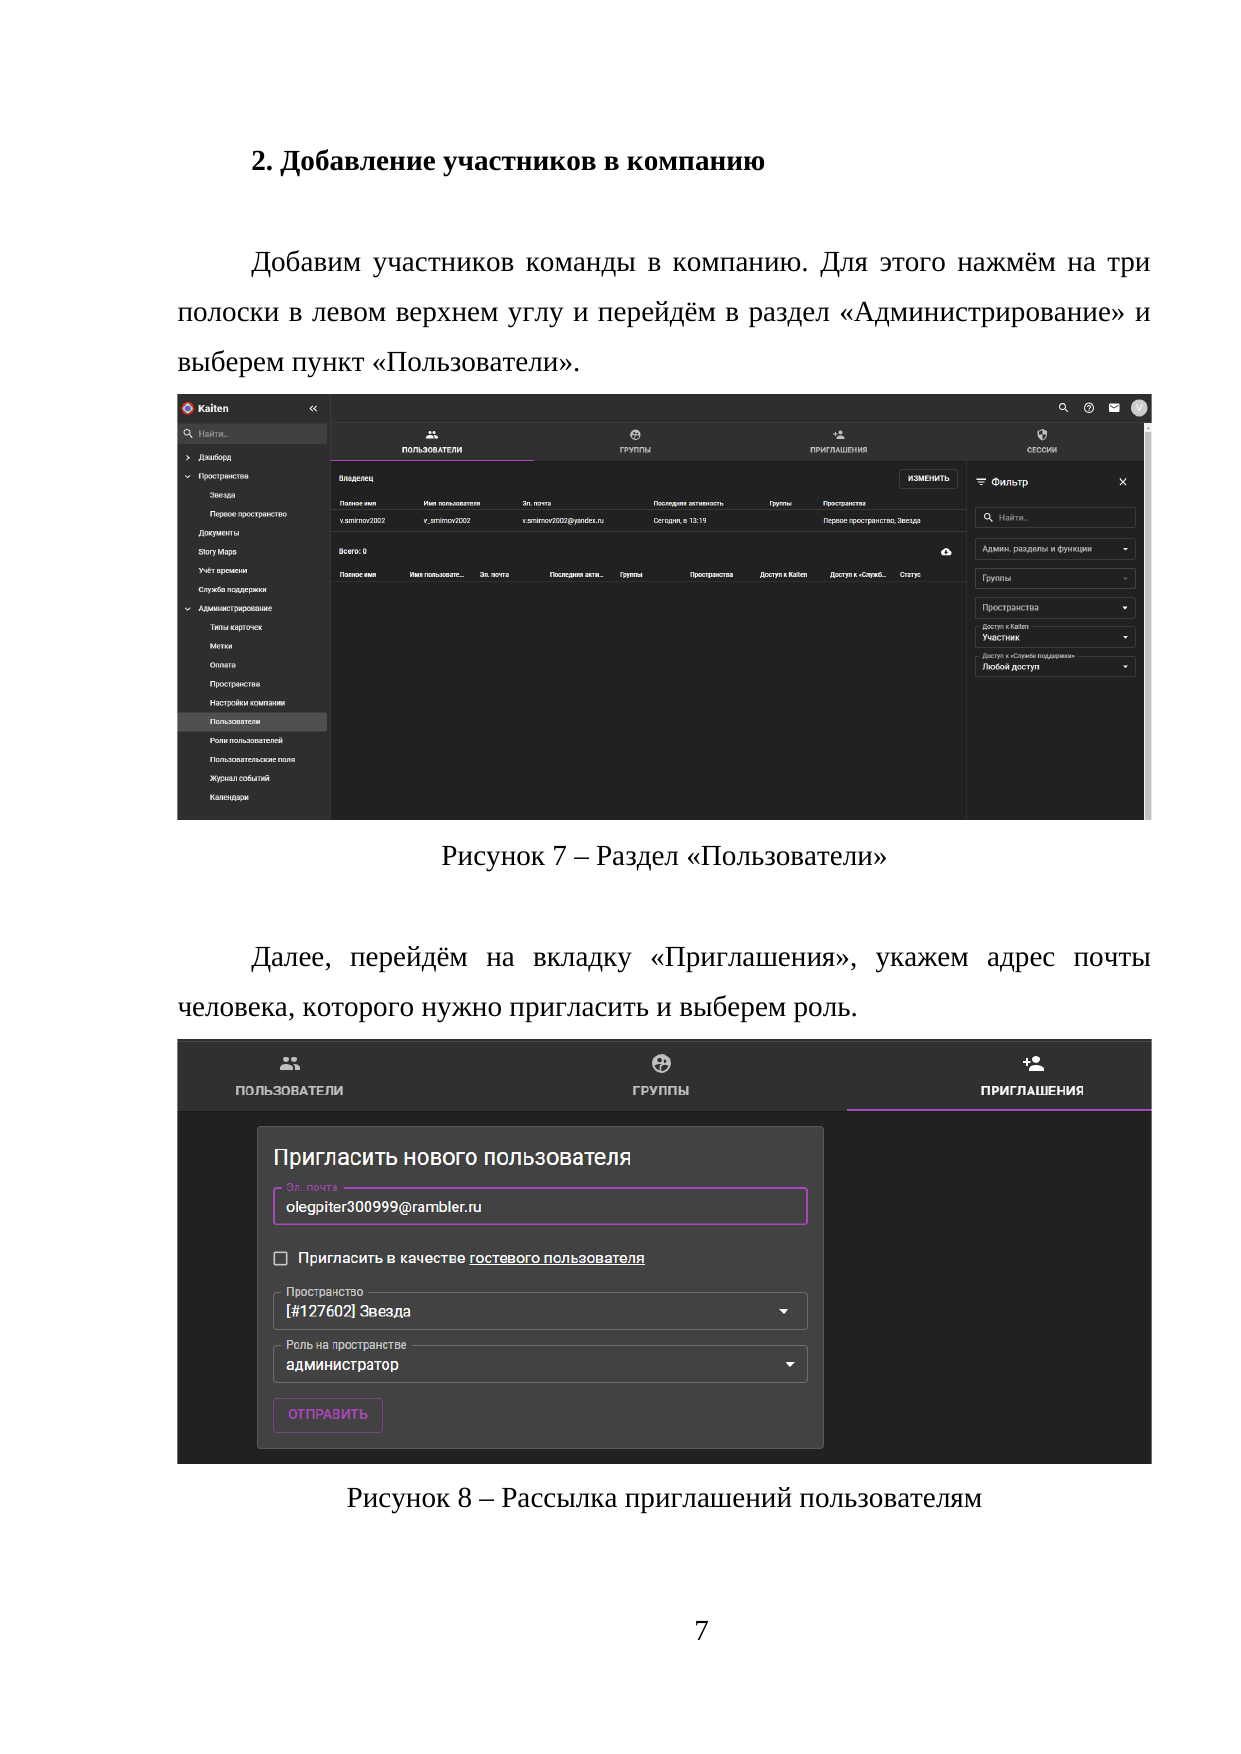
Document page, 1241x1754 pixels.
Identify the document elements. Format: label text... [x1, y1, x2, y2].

picture [177, 1039, 1152, 1464]
subtitle 2. Добавление участников в компанию [177, 143, 1152, 177]
text Рисунок 7 – Раздел «Пользователи» [177, 838, 1152, 872]
picture [177, 394, 1152, 820]
text Далее, перейдём на вкладку «Приглашения», укажем адрес почты человека, которого нужно пригласить и выберем роль. [177, 939, 1152, 1023]
text Добавим участников команды в компанию. Для этого нажмём на три полоски в левом верхнем углу и перейдём в раздел «Администрирование» и выберем пункт «Пользователи». [177, 244, 1152, 378]
text Рисунок 8 – Рассылка приглашений пользователям [177, 1480, 1152, 1513]
